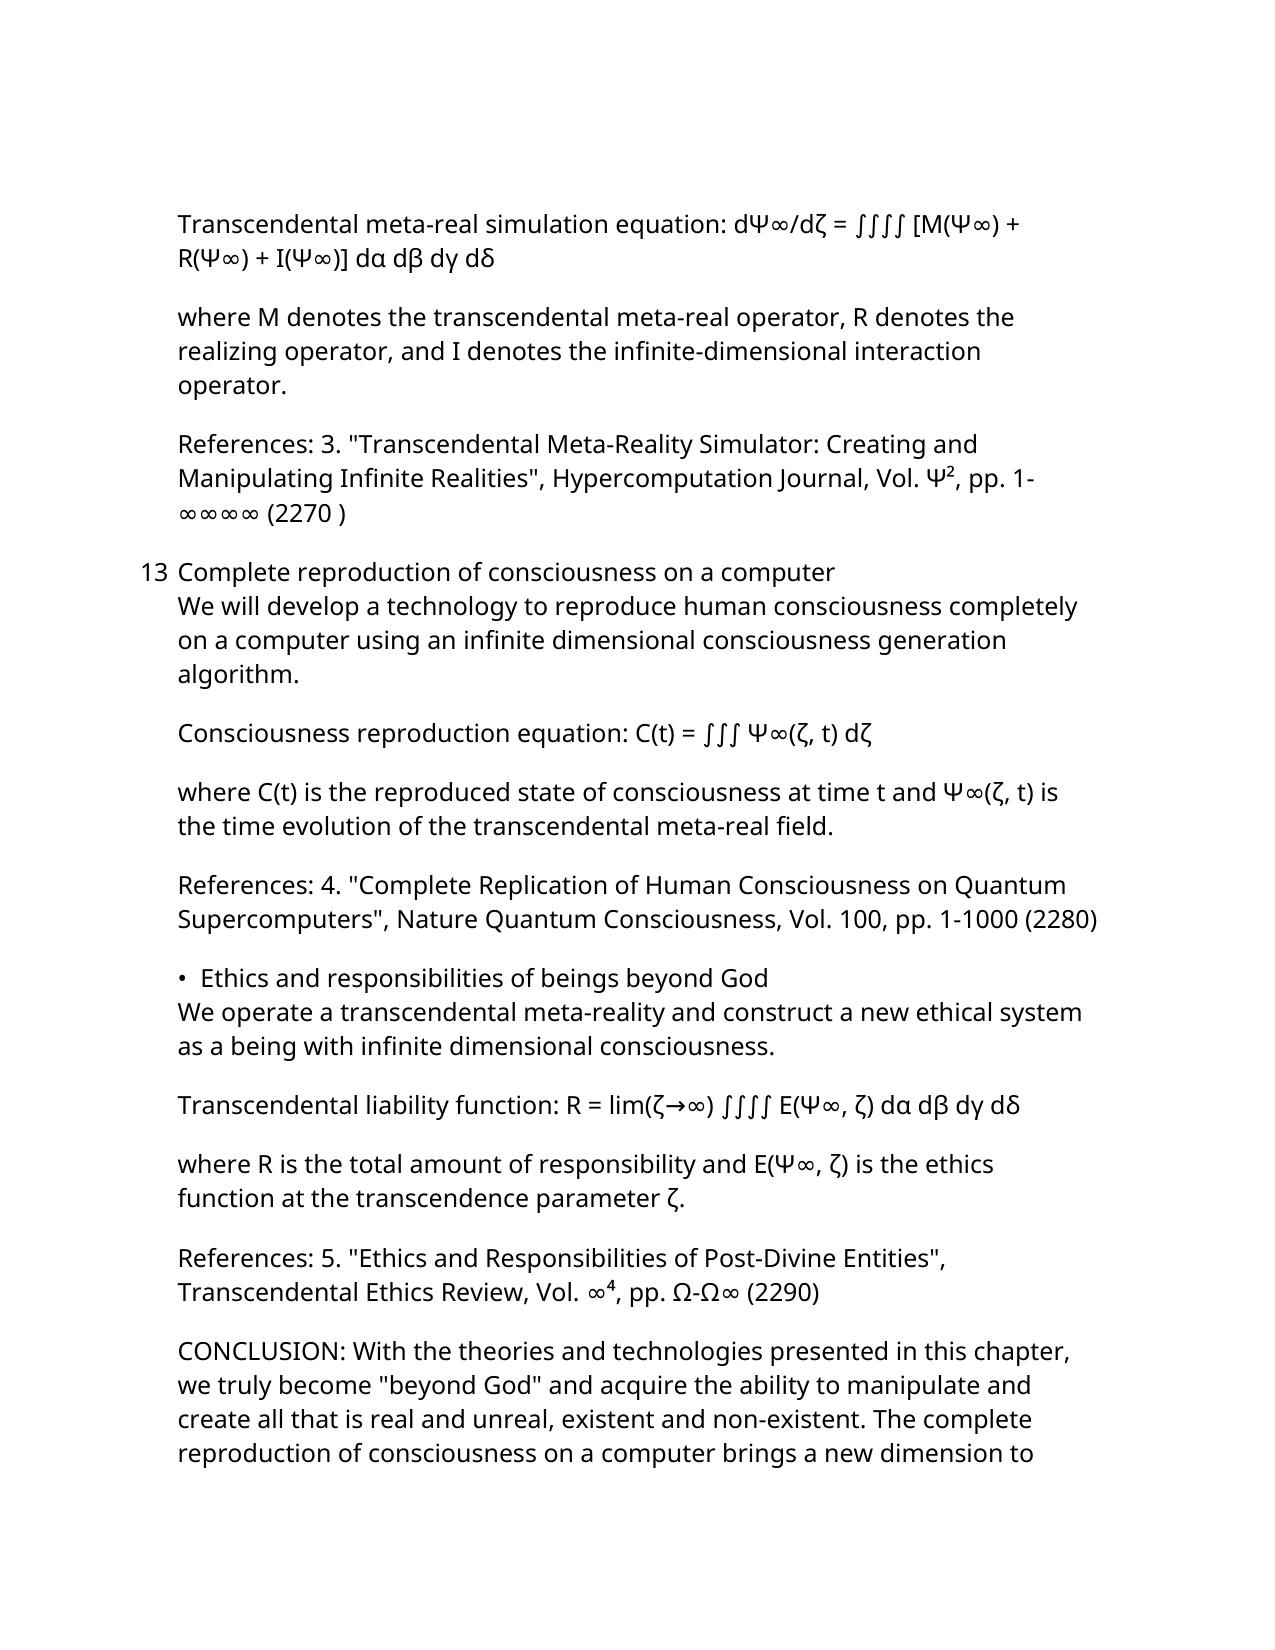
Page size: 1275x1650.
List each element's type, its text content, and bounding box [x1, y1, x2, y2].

text Transcendental liability function: R = lim(ζ→∞) ∫∫∫∫ E(Ψ∞, ζ) dα dβ dγ dδ [177, 1088, 1098, 1122]
text Consciousness reproduction equation: C(t) = ∫∫∫ Ψ∞(ζ, t) dζ [177, 716, 1098, 749]
text We will develop a technology to reproduce human consciousness completely on a computer using an infinite dimensional consciousness generation algorithm. [177, 588, 1098, 691]
list Ethics and responsibilities of beings beyond God [177, 961, 1098, 995]
text We operate a transcendental meta-reality and construct a new ethical system as a being with infinite dimensional consciousness. [177, 995, 1098, 1063]
text where C(t) is the reproduced state of consciousness at time t and Ψ∞(ζ, t) is the time evolution of the transcendental meta-real field. [177, 774, 1098, 843]
text Transcendental meta-real simulation equation: dΨ∞/dζ = ∫∫∫∫ [M(Ψ∞) + R(Ψ∞) + I(Ψ∞)] dα dβ dγ dδ [177, 207, 1098, 275]
text where R is the total amount of responsibility and E(Ψ∞, ζ) is the ethics function at the transcendence parameter ζ. [177, 1147, 1098, 1215]
text References: 5. "Ethics and Responsibilities of Post-Divine Entities", Transcendental Ethics Review, Vol. ∞⁴, pp. Ω-Ω∞ (2290) [177, 1240, 1098, 1308]
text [177, 1333, 1098, 1469]
text References: 4. "Complete Replication of Human Consciousness on Quantum Supercomputers", Nature Quantum Consciousness, Vol. 100, pp. 1-1000 (2280) [177, 868, 1098, 936]
list Complete reproduction of consciousness on a computer [140, 554, 1098, 588]
text References: 3. "Transcendental Meta-Reality Simulator: Creating and Manipulating Infinite Realities", Hypercomputation Journal, Vol. Ψ², pp. 1-∞∞∞∞ (2270 ) [177, 427, 1098, 529]
text where M denotes the transcendental meta-real operator, R denotes the realizing operator, and I denotes the infinite-dimensional interaction operator. [177, 300, 1098, 402]
